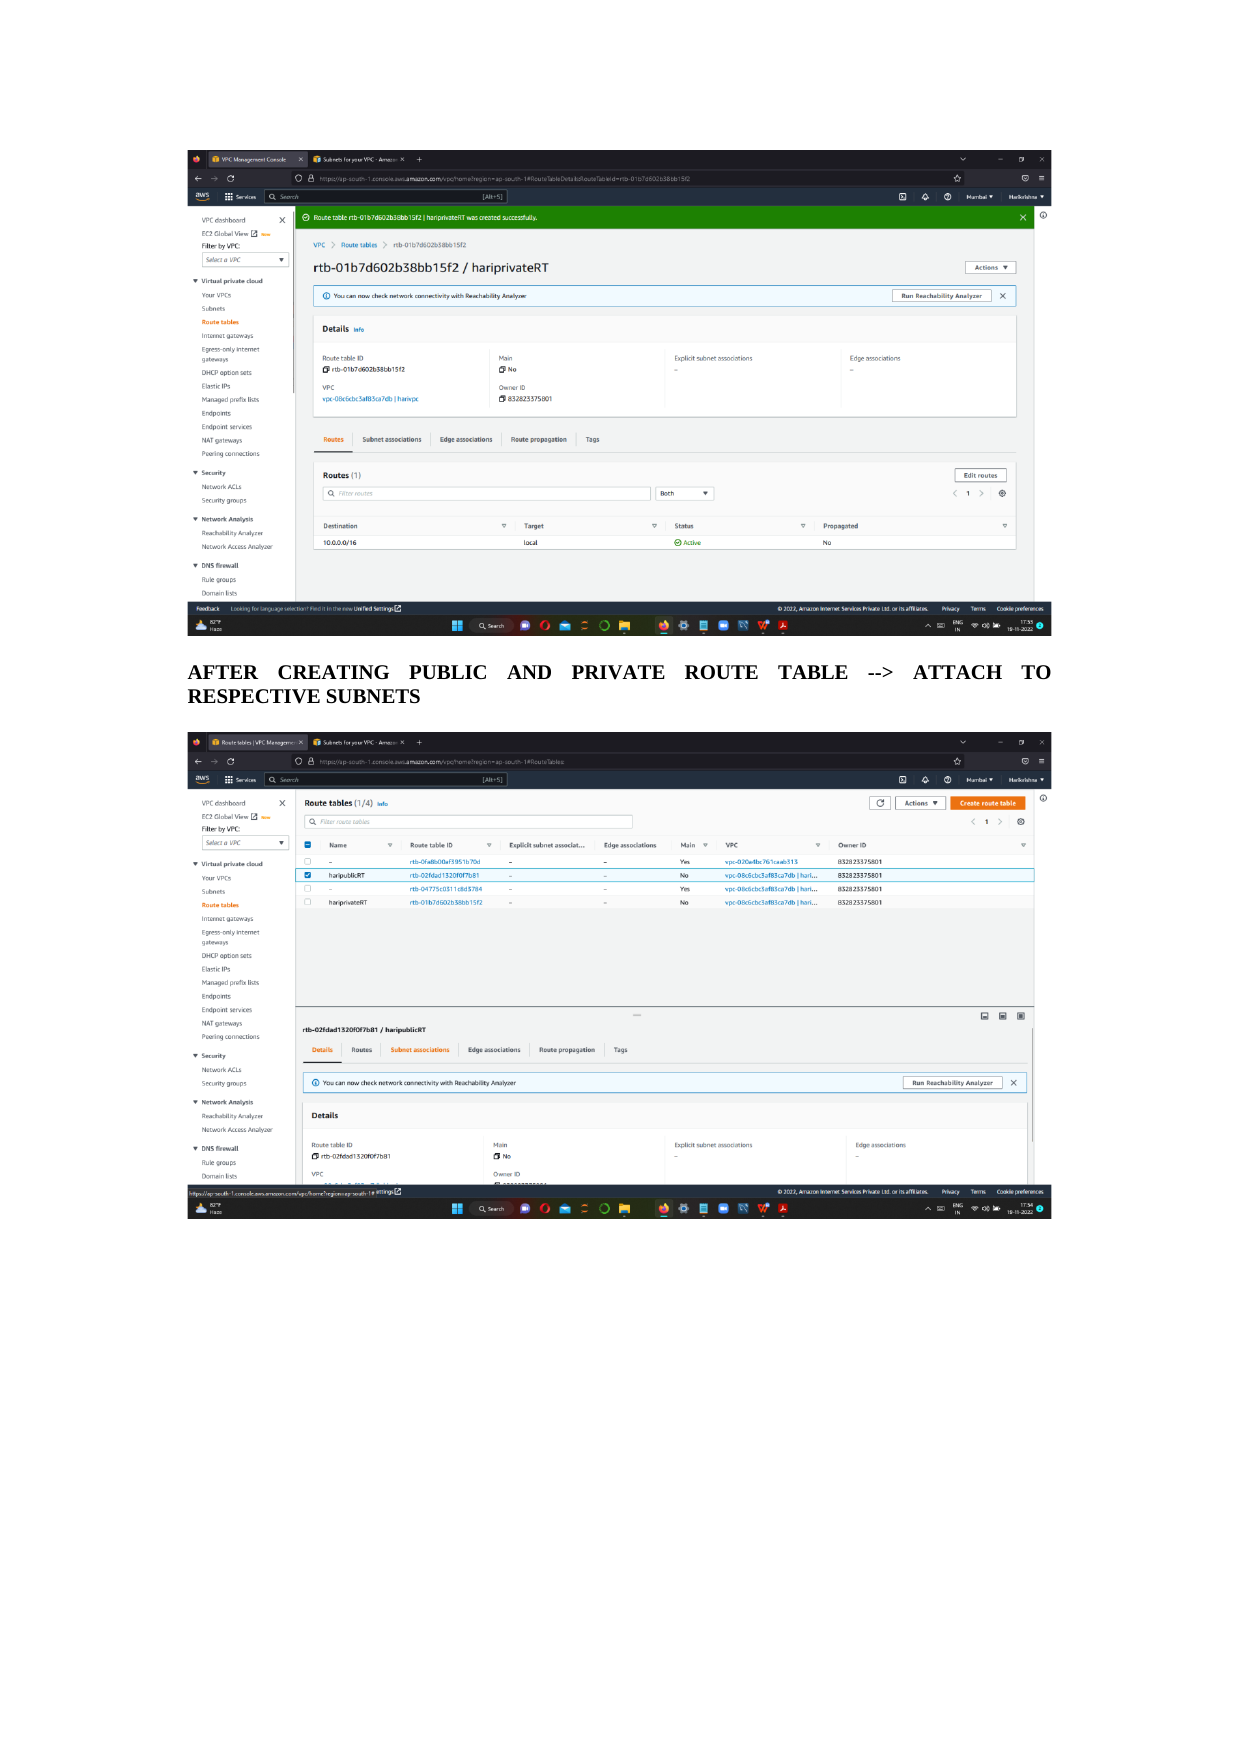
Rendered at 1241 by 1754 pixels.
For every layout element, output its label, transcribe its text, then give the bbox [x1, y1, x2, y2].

picture [187, 732, 1052, 1219]
picture [187, 150, 1052, 636]
text AFTER CREATING PUBLIC AND PRIVATE ROUTE TABLE --> ATTACH TO RESPECTIVE SUBNETS [187, 660, 1053, 708]
